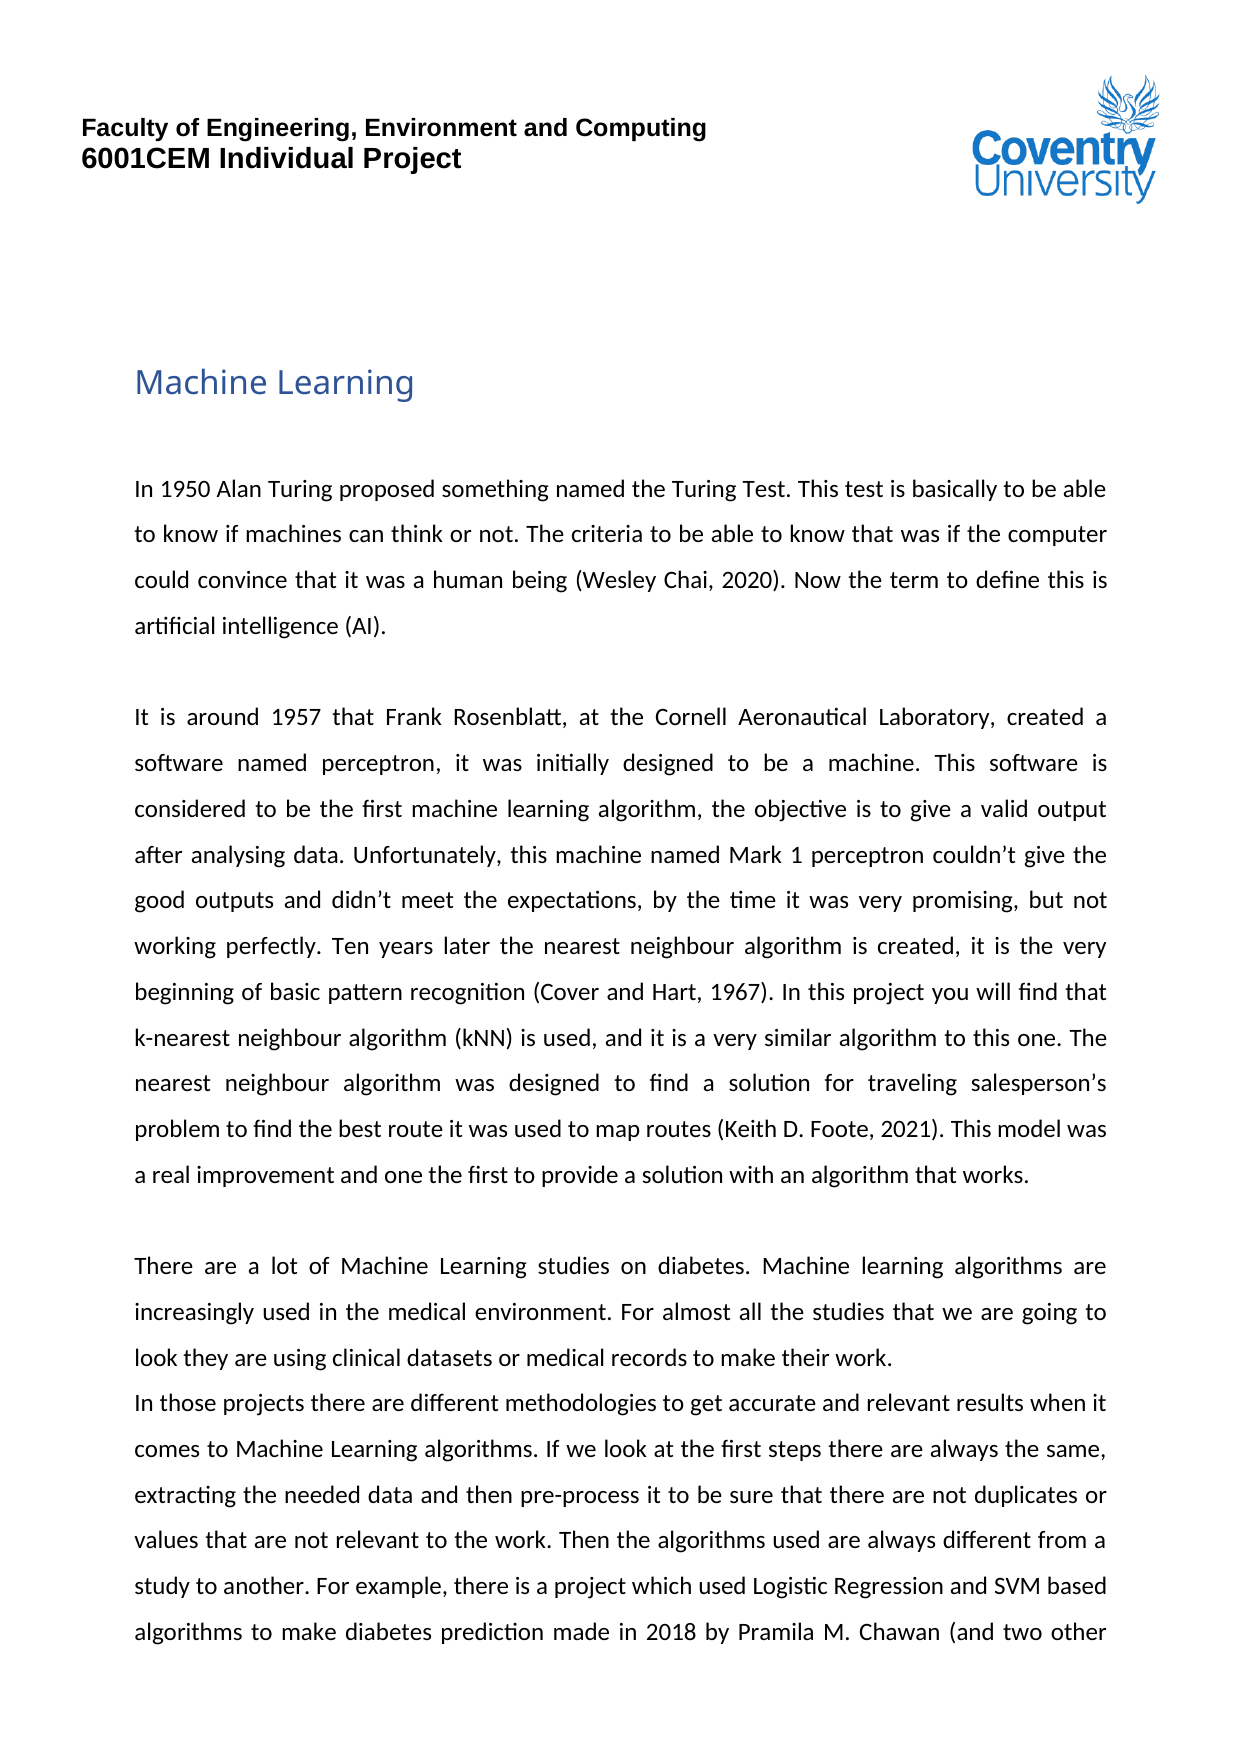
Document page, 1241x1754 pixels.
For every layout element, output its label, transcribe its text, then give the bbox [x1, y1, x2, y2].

text There are a lot of Machine Learning studies on diabetes. Machine learning algorithms are increasingly used in the medical environment. For almost all the studies that we are going to look they are using clinical datasets or medical records to make their work. [134, 1250, 1109, 1372]
picture [972, 75, 1160, 204]
subtitle Machine Learning [134, 359, 1109, 404]
text It is around 1957 that Frank Rosenblatt, at the Cornell Aeronautical Laboratory, created a software named perceptron, it was initially designed to be a machine. This software is considered to be the first machine learning algorithm, the objective is to give a valid output after analysing data. Unfortunately, this machine named Mark 1 perceptron couldn’t give the good outputs and didn’t meet the expectations, by the time it was very promising, but not working perfectly. Ten years later the nearest neighbour algorithm is created, it is the very beginning of basic pattern recognition (Cover and Hart, 1967). In this project you will find that k-nearest neighbour algorithm (kNN) is used, and it is a very similar algorithm to this one. The nearest neighbour algorithm was designed to find a solution for traveling salesperson’s problem to find the best route it was used to map routes (Keith D. Foote, 2021). This model was a real improvement and one the first to provide a solution with an algorithm that works. [134, 702, 1109, 1189]
text In 1950 Alan Turing proposed something named the Turing Test. This test is basically to be able to know if machines can think or not. The criteria to be able to know that was if the computer could convince that it was a human being (Wesley Chai, 2020). Now the term to define this is artificial intelligence (AI). [134, 473, 1109, 641]
